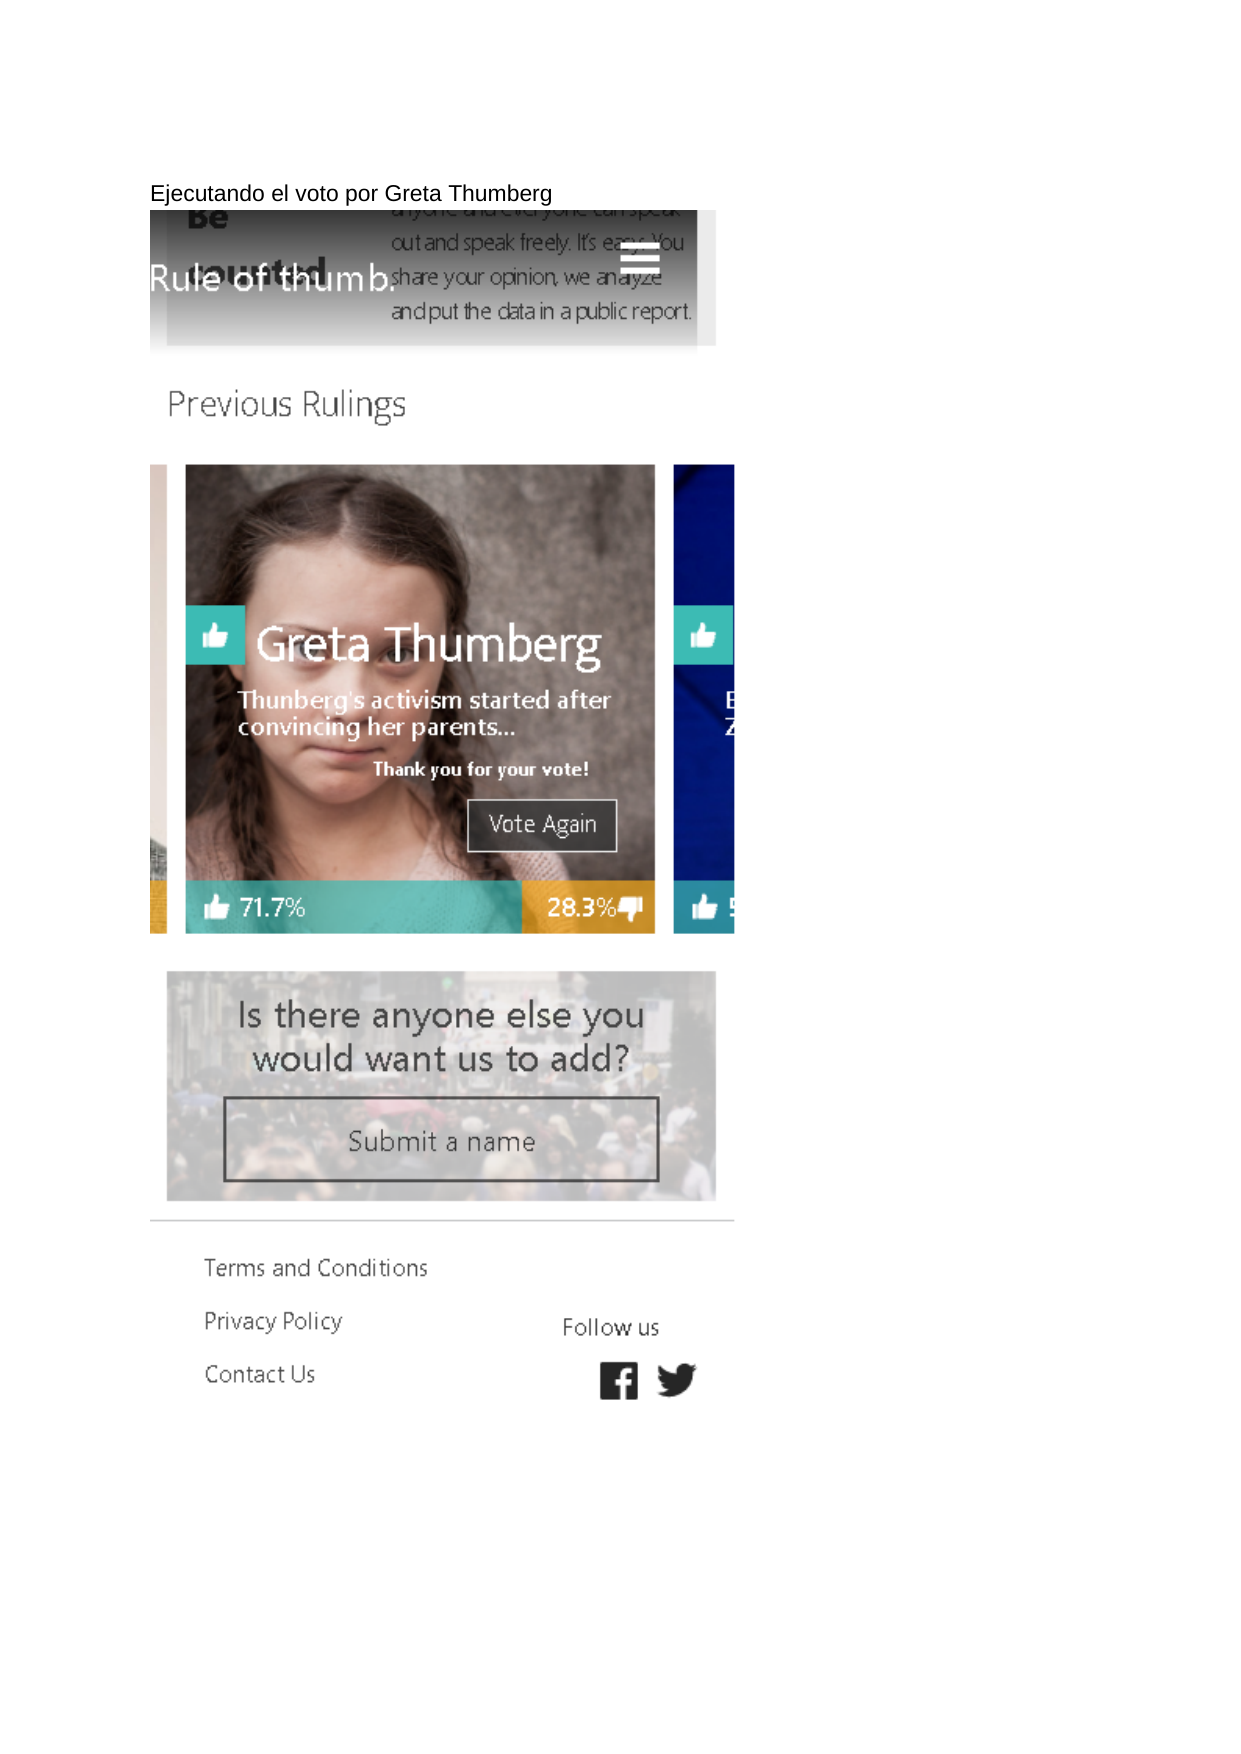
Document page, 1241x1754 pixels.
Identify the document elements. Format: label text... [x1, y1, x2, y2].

text Ejecutando el voto por Greta Thumberg [150, 180, 1090, 207]
picture [150, 210, 735, 1464]
